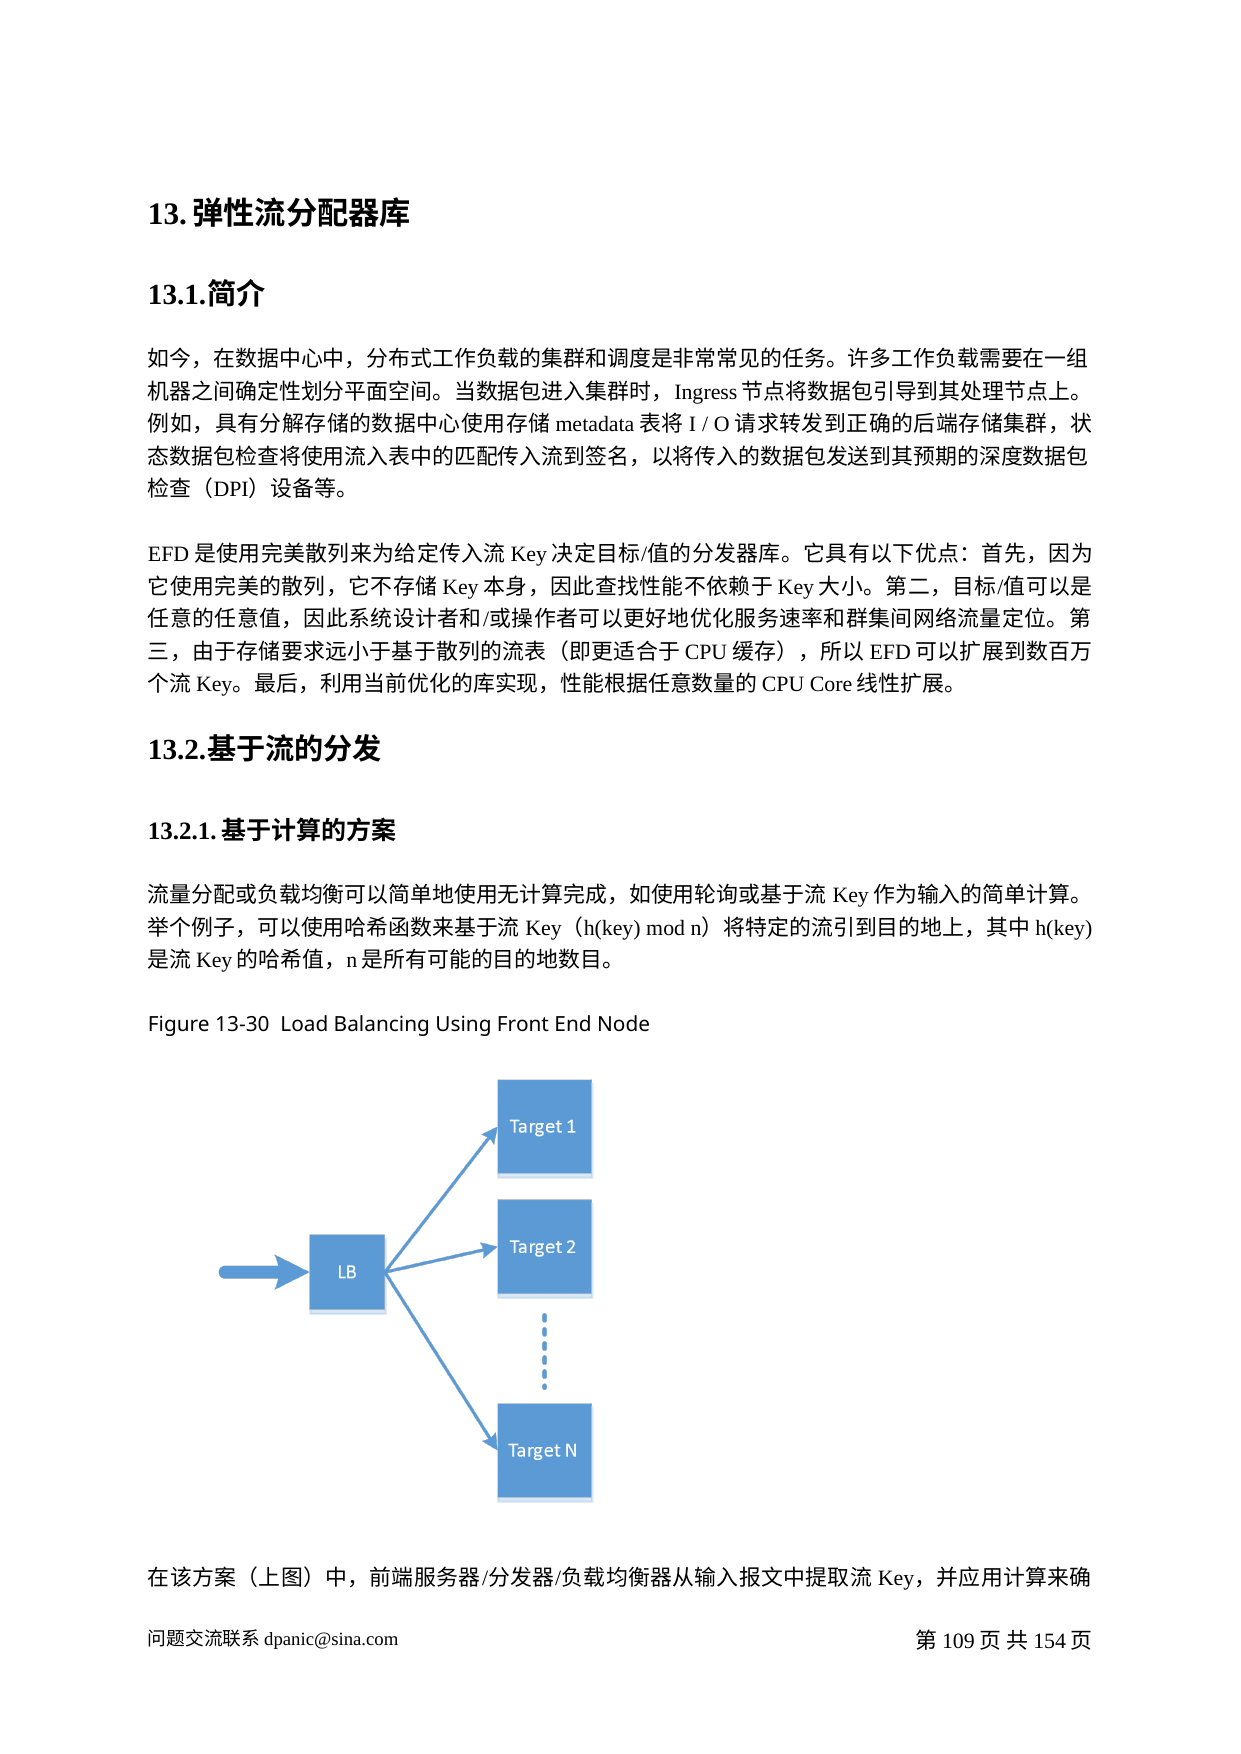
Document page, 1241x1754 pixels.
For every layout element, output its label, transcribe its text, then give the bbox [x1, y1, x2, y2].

text EFD是使用完美散列来为给定传入流Key决定目标/值的分发器库。它具有以下优点：首先，因为它使用完美的散列，它不存储Key本身，因此查找性能不依赖于Key大小。第二，目标/值可以是任意的任意值，因此系统设计者和/或操作者可以更好地优化服务速率和群集间网络流量定位。第三，由于存储要求远小于基于散列的流表（即更适合于CPU缓存），所以EFD可以扩展到数百万个流Key。最后，利用当前优化的库实现，性能根据任意数量的CPU Core线性扩展。 [148, 536, 1092, 698]
subtitle 弹性流分配器库 [148, 178, 1092, 243]
text 如今，在数据中心中，分布式工作负载的集群和调度是非常常见的任务。许多工作负载需要在一组机器之间确定性划分平面空间。当数据包进入集群时，Ingress节点将数据包引导到其处理节点上。例如，具有分解存储的数据中心使用存储metadata表将I / O请求转发到正确的后端存储集群，状态数据包检查将使用流入表中的匹配传入流到签名，以将传入的数据包发送到其预期的深度数据包检查（DPI）设备等。 [148, 341, 1092, 503]
subtitle 基于流的分发 [148, 714, 1092, 779]
subtitle 简介 [148, 259, 1092, 324]
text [148, 1559, 1092, 1592]
text 流量分配或负载均衡可以简单地使用无计算完成，如使用轮询或基于流Key作为输入的简单计算。举个例子，可以使用哈希函数来基于流Key（h(key) mod n）将特定的流引到目的地上，其中h(key)是流Key的哈希值，n是所有可能的目的地数目。 [148, 877, 1092, 974]
picture [147, 1039, 637, 1546]
subtitle 基于计算的方案 [148, 796, 1092, 861]
